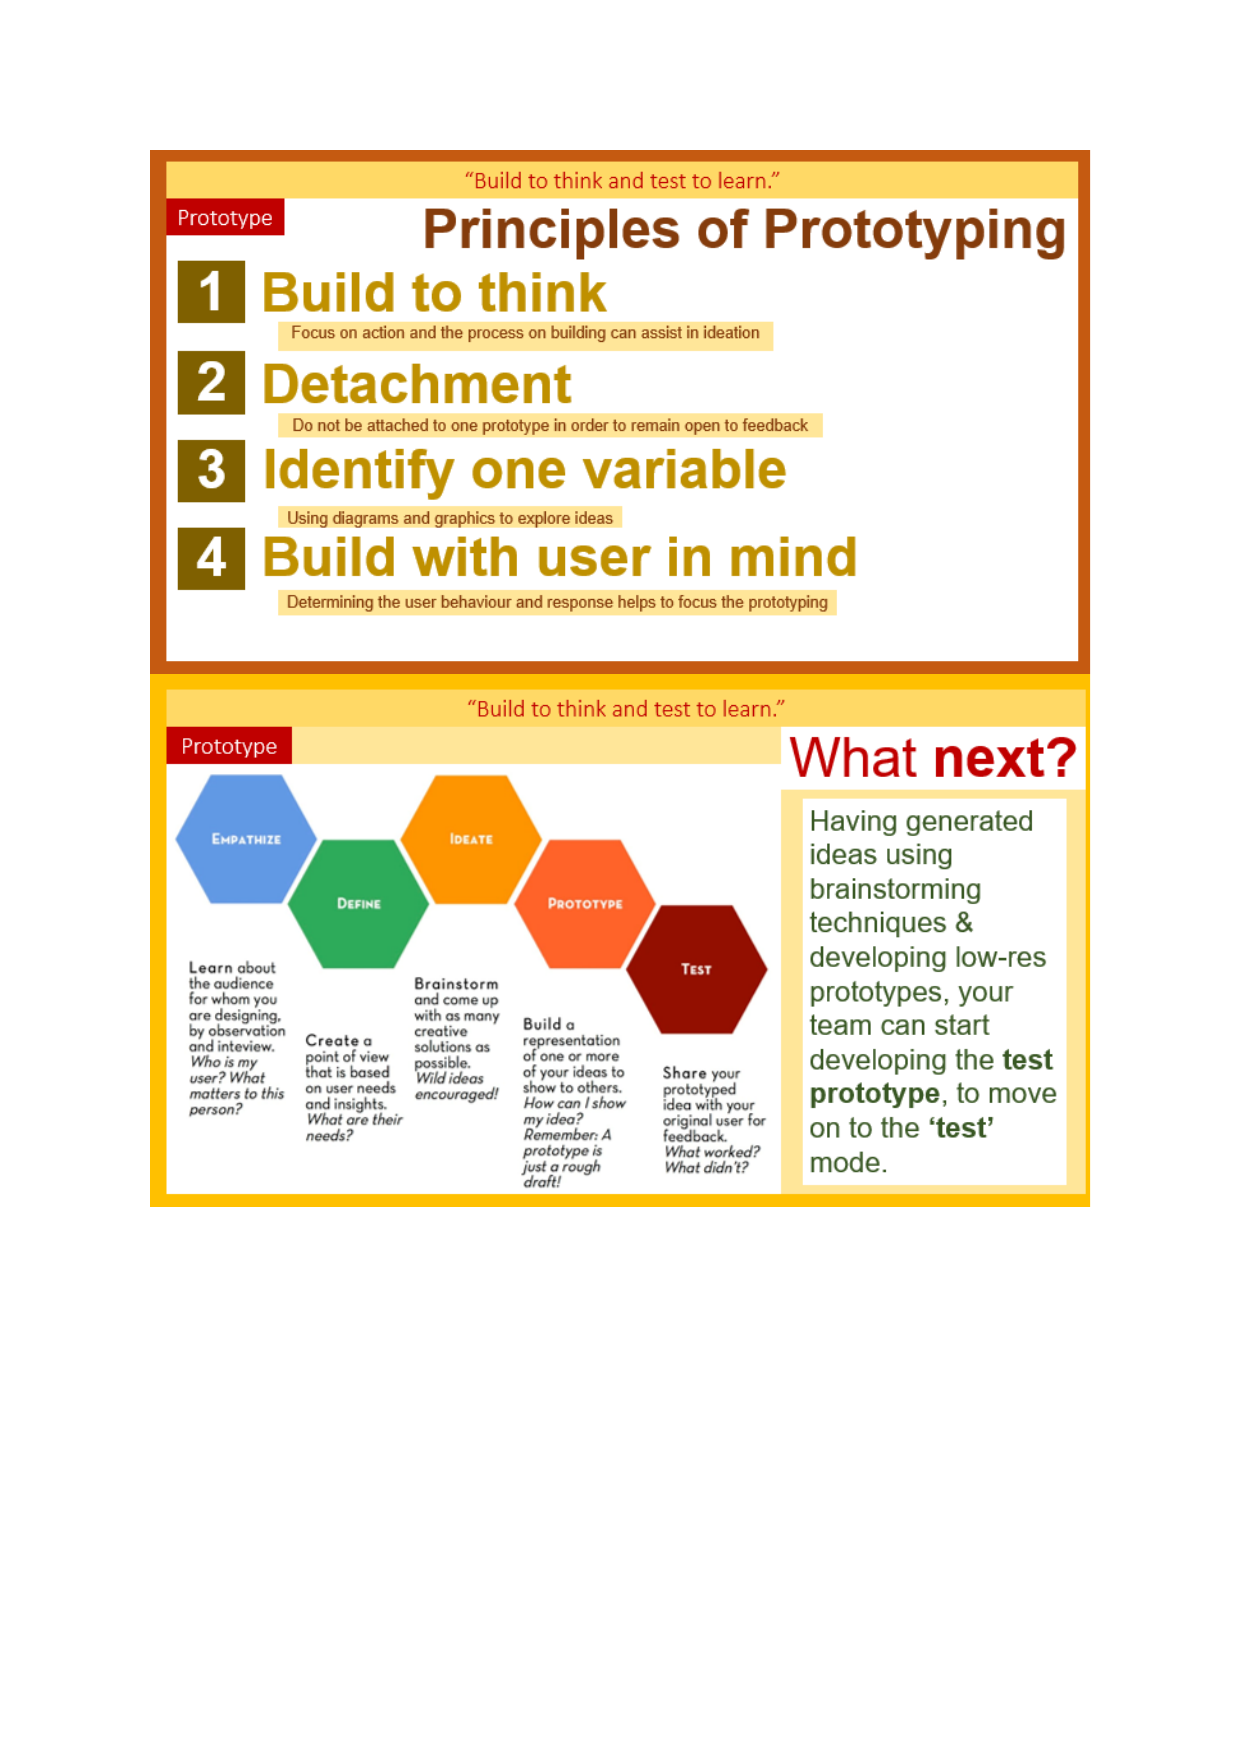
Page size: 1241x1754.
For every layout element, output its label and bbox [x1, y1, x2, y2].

picture [150, 150, 1091, 1207]
